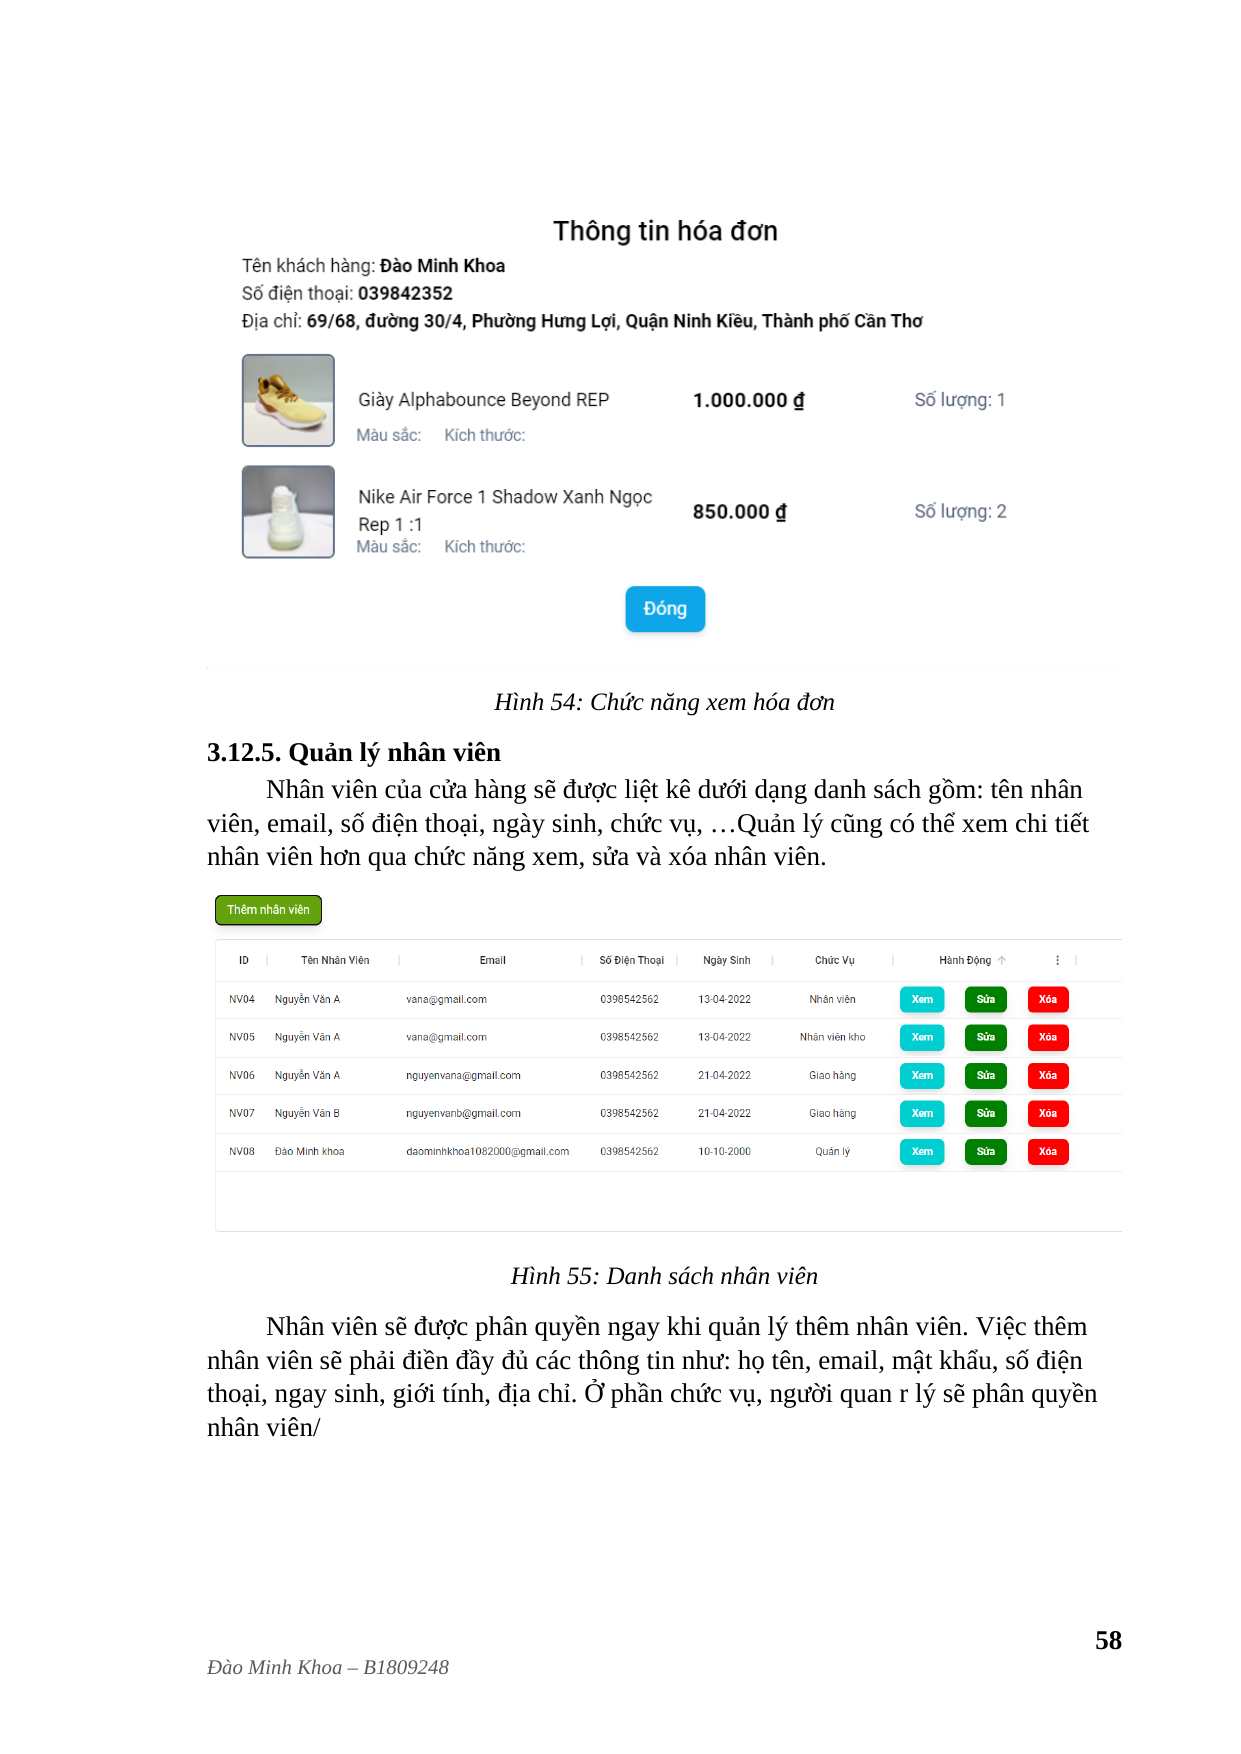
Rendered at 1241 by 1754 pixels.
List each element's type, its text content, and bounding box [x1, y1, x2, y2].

subtitle 3.12.5. Quản lý nhân viên [207, 736, 1122, 767]
picture [206, 890, 1123, 1242]
text Nhân viên sẽ được phân quyền ngay khi quản lý thêm nhân viên. Việc thêm nhân viên sẽ phải điền đầy đủ các thông tin như: họ tên, email, mật khẩu, số điện thoại, ngay sinh, giới tính, địa chỉ. Ở phần chức vụ, người quan r lý sẽ phân quyền nhân viên/ [207, 1311, 1122, 1442]
text Nhân viên của cửa hàng sẽ được liệt kê dưới dạng danh sách gồm: tên nhân viên, email, số điện thoại, ngày sinh, chức vụ, …Quản lý cũng có thể xem chi tiết nhân viên hơn qua chức năng xem, sửa và xóa nhân viên. [207, 773, 1122, 872]
picture [206, 177, 1123, 668]
text Hình 54: Chức năng xem hóa đơn [207, 687, 1122, 715]
text Hình 55: Danh sách nhân viên [207, 1261, 1122, 1290]
